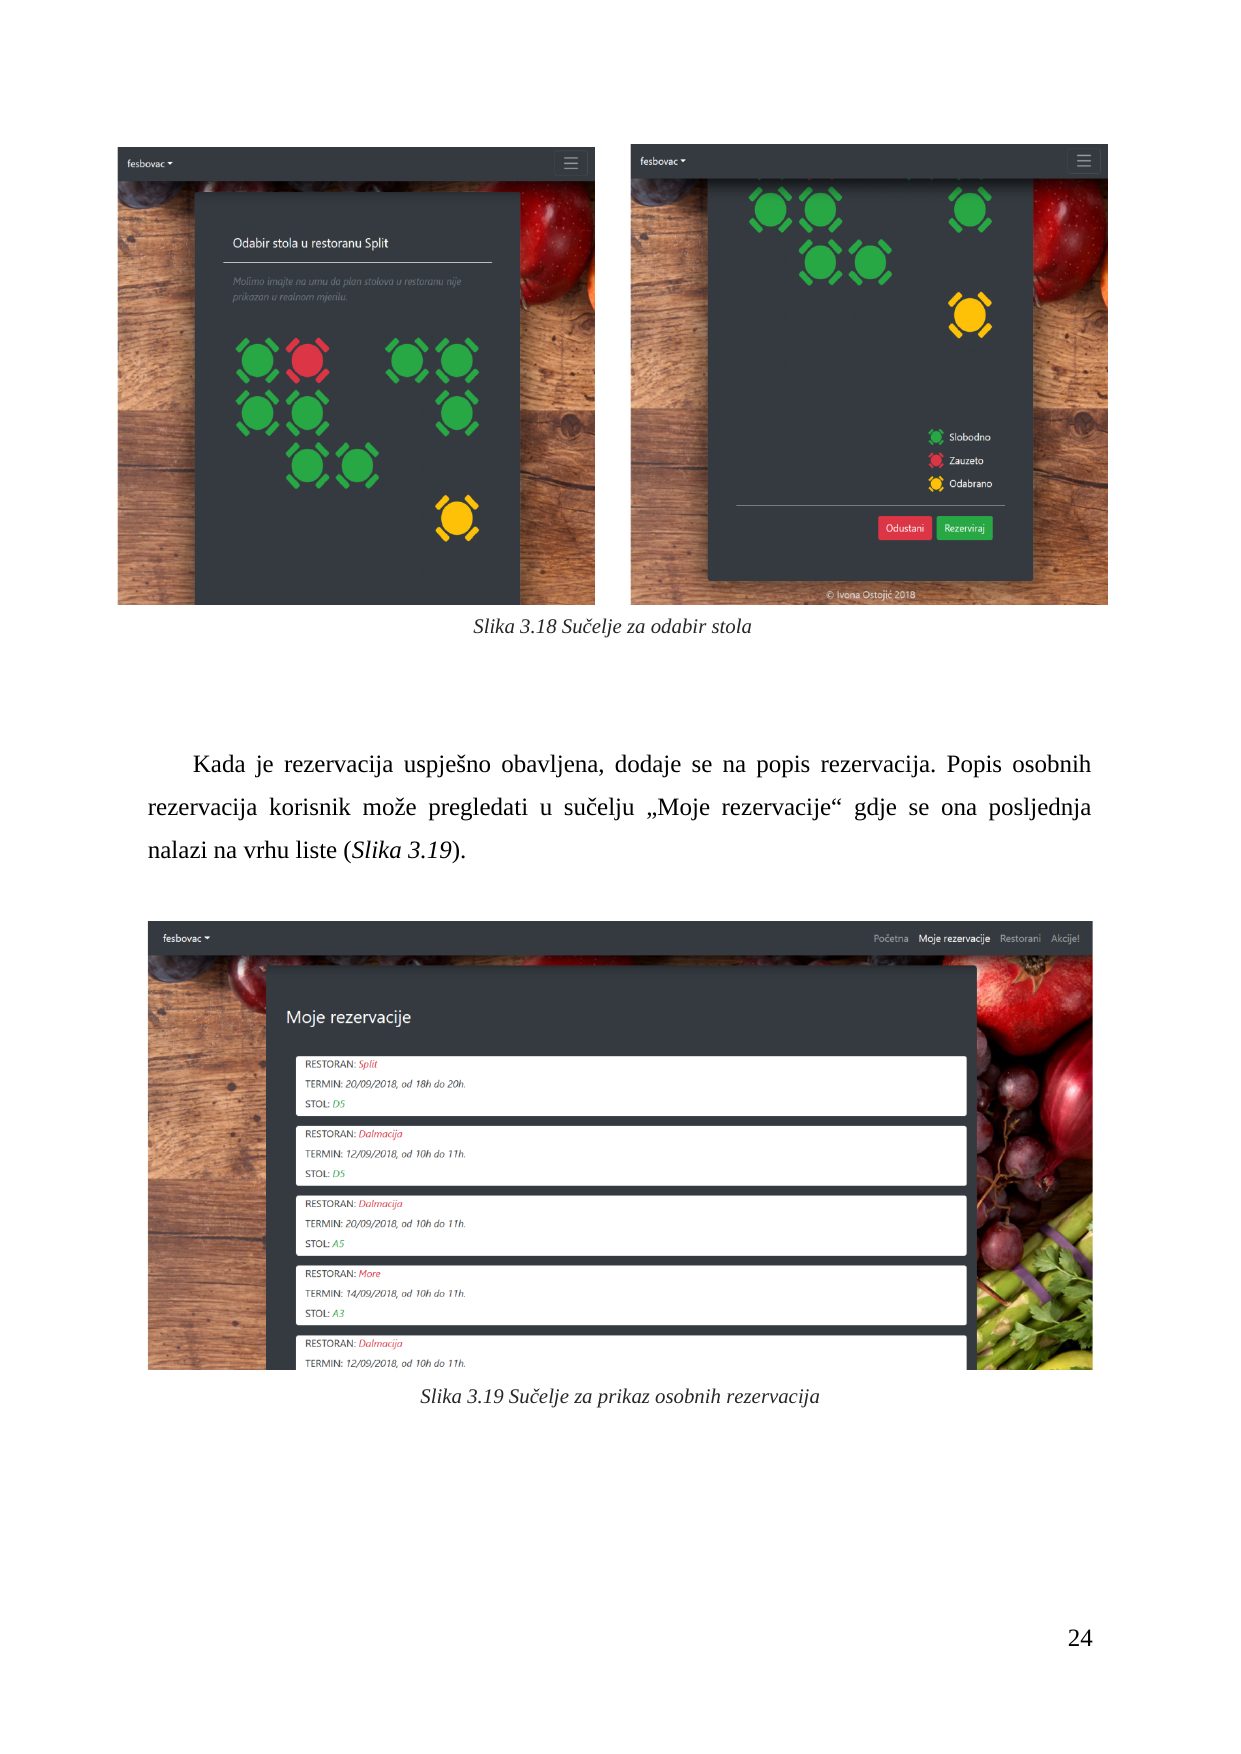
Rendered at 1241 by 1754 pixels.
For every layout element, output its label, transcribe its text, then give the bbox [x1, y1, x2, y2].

picture [147, 921, 1093, 1370]
picture [117, 147, 595, 605]
picture [630, 144, 1108, 605]
